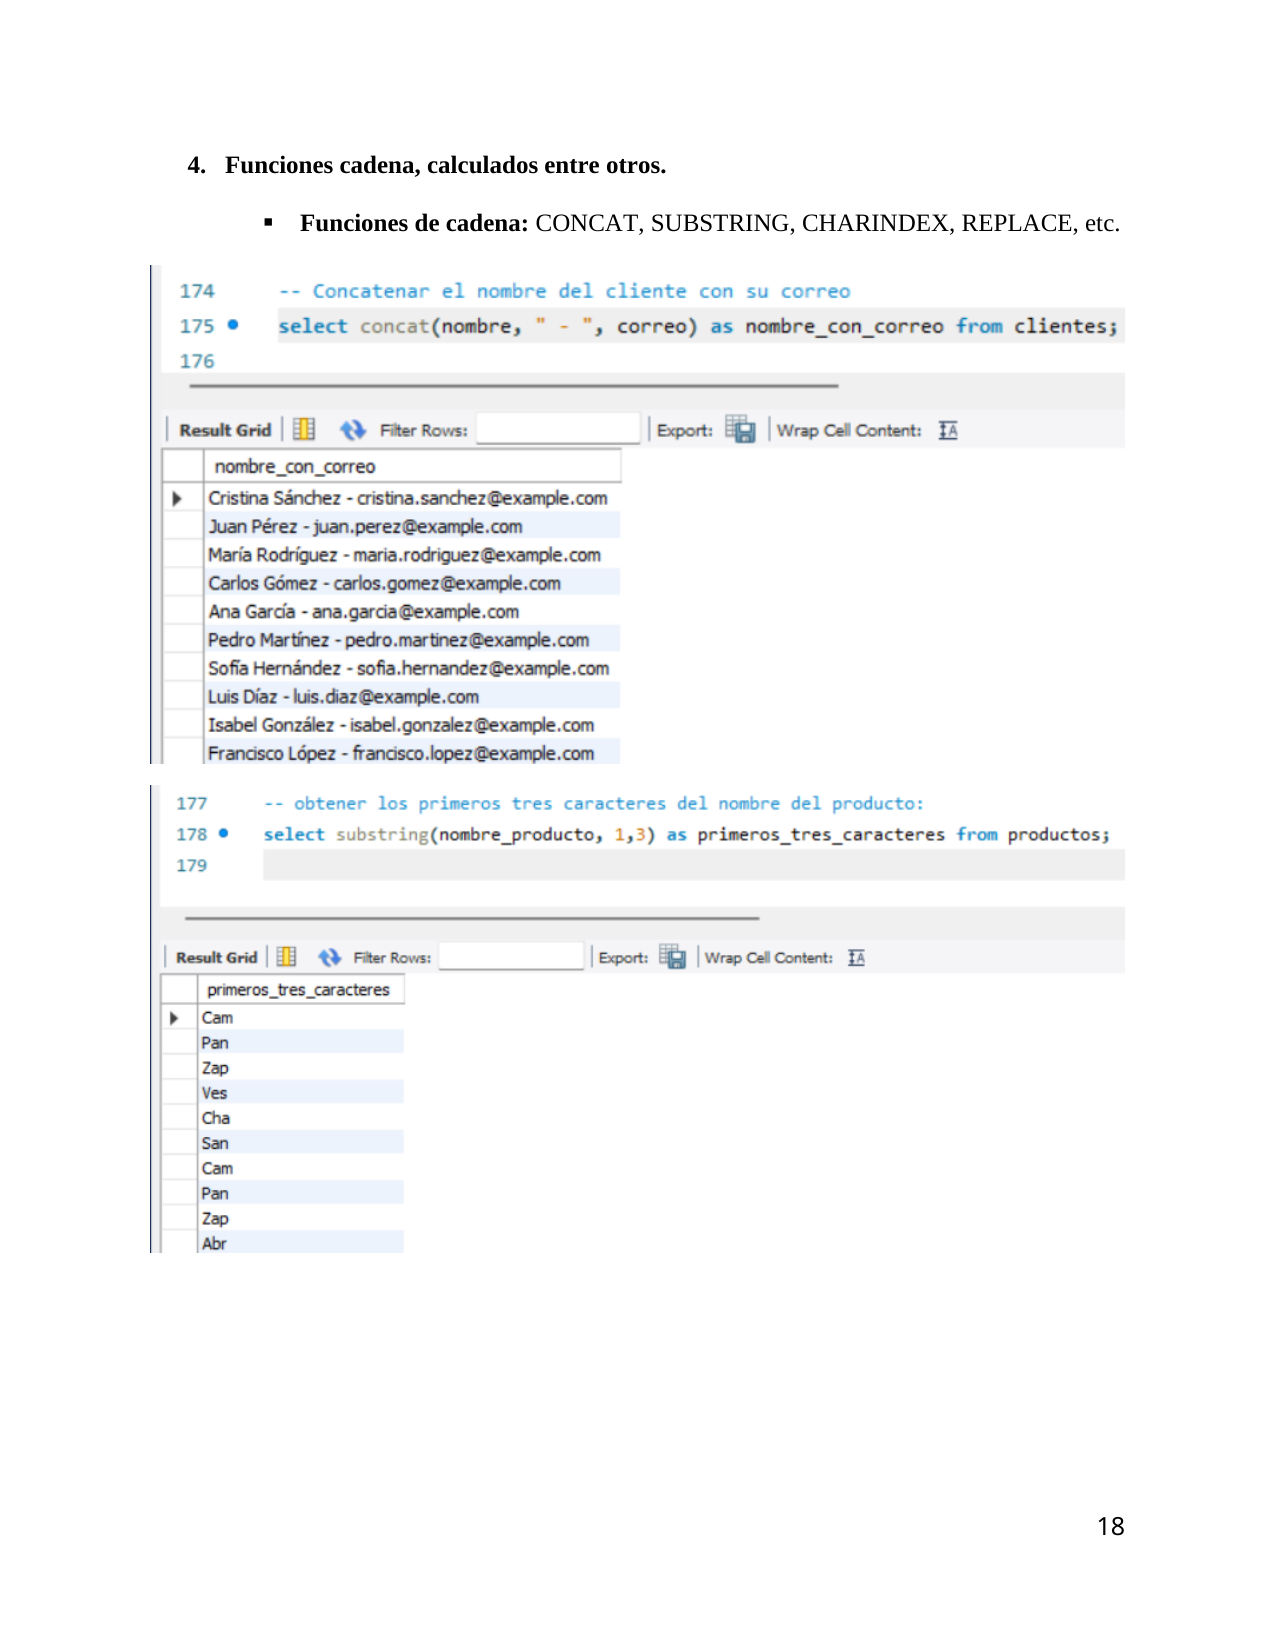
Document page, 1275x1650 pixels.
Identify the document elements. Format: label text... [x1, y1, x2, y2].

list Funciones de cadena: CONCAT, SUBSTRING, CHARINDEX, REPLACE, etc. [262, 208, 1125, 237]
picture [150, 785, 1125, 1253]
picture [150, 265, 1125, 764]
list Funciones cadena, calculados entre otros. [187, 150, 1125, 179]
